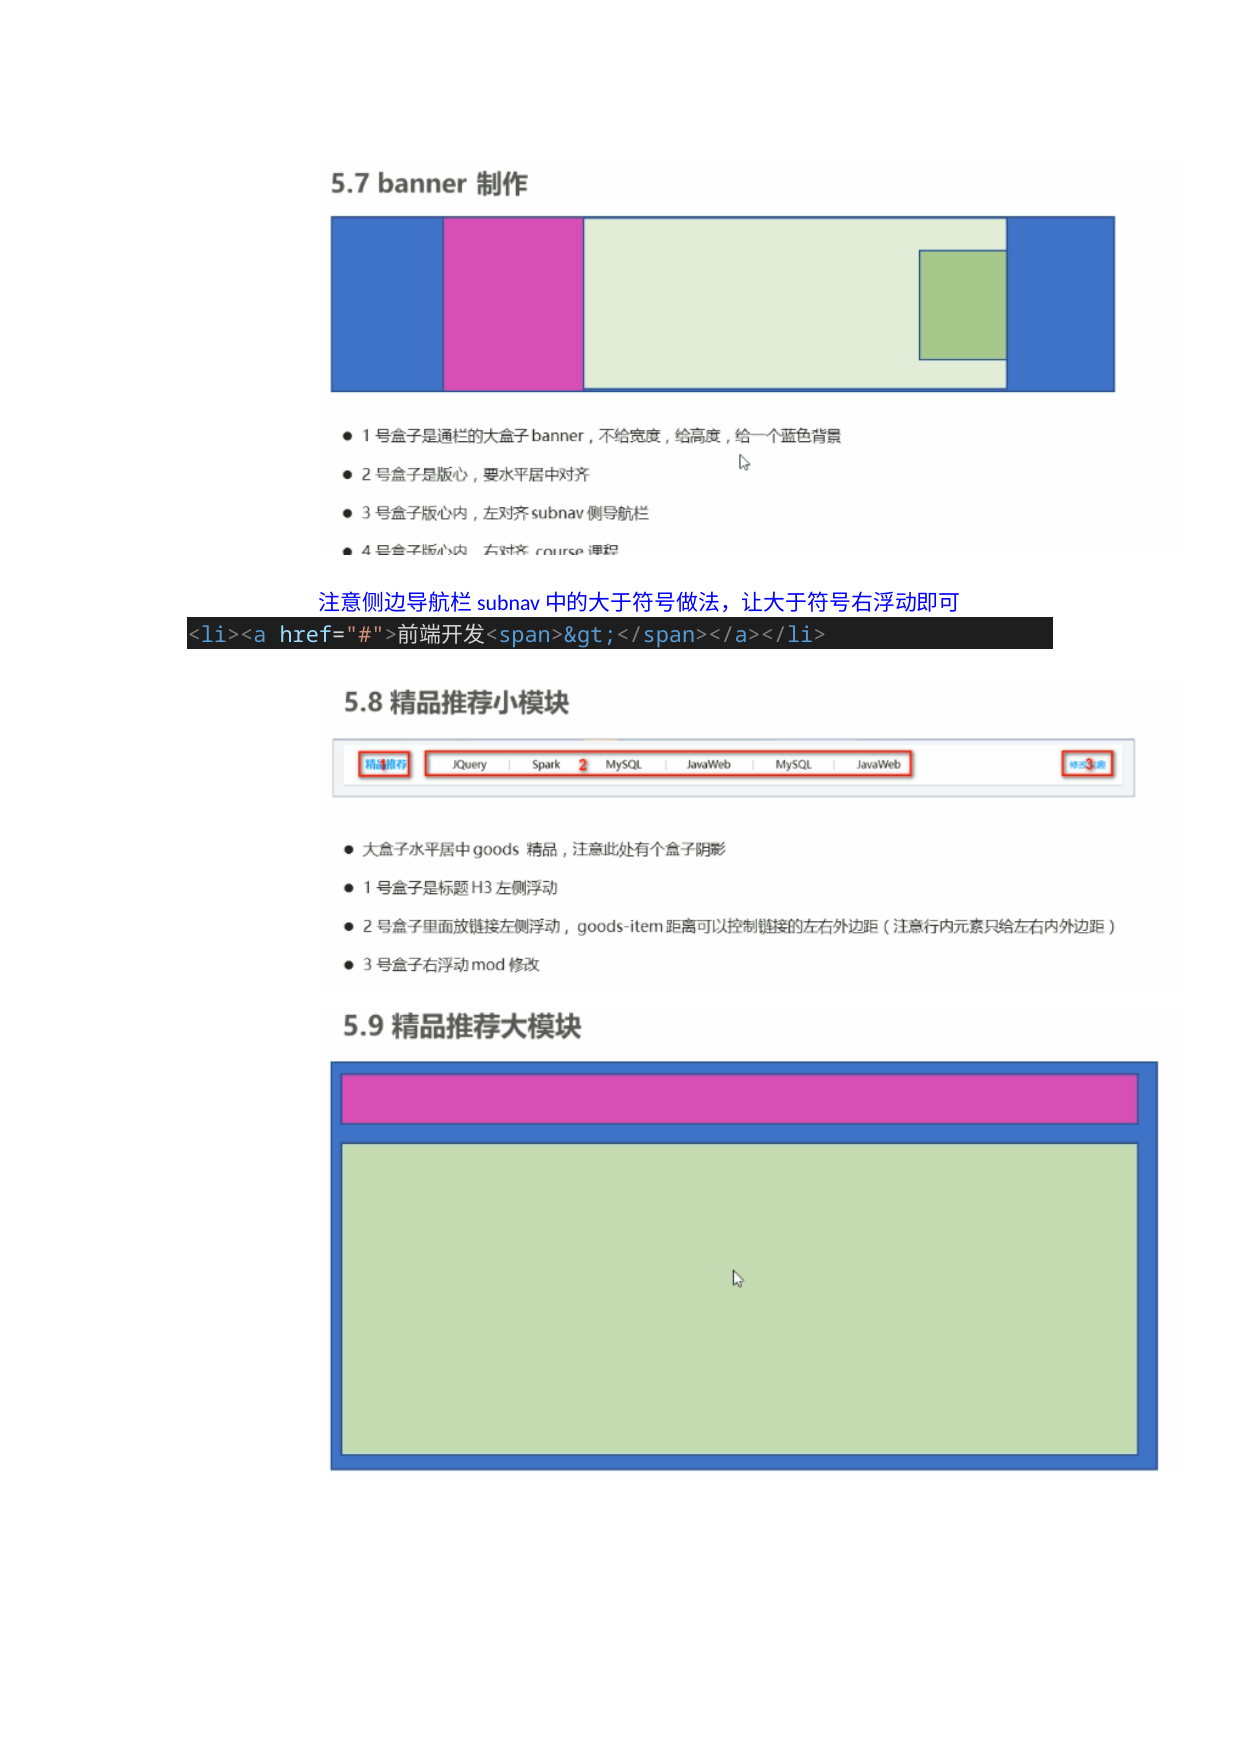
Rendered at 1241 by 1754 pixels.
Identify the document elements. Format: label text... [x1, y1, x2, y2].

text <li><a href="#">前端开发<span>&gt;</span></a></li> [485, 617, 1053, 649]
picture [318, 682, 1184, 992]
picture [318, 1007, 1184, 1475]
text 注意侧边导航栏 subnav 中的大于符号做法，让大于符号右浮动即可 [187, 584, 1053, 617]
picture [318, 162, 1184, 555]
